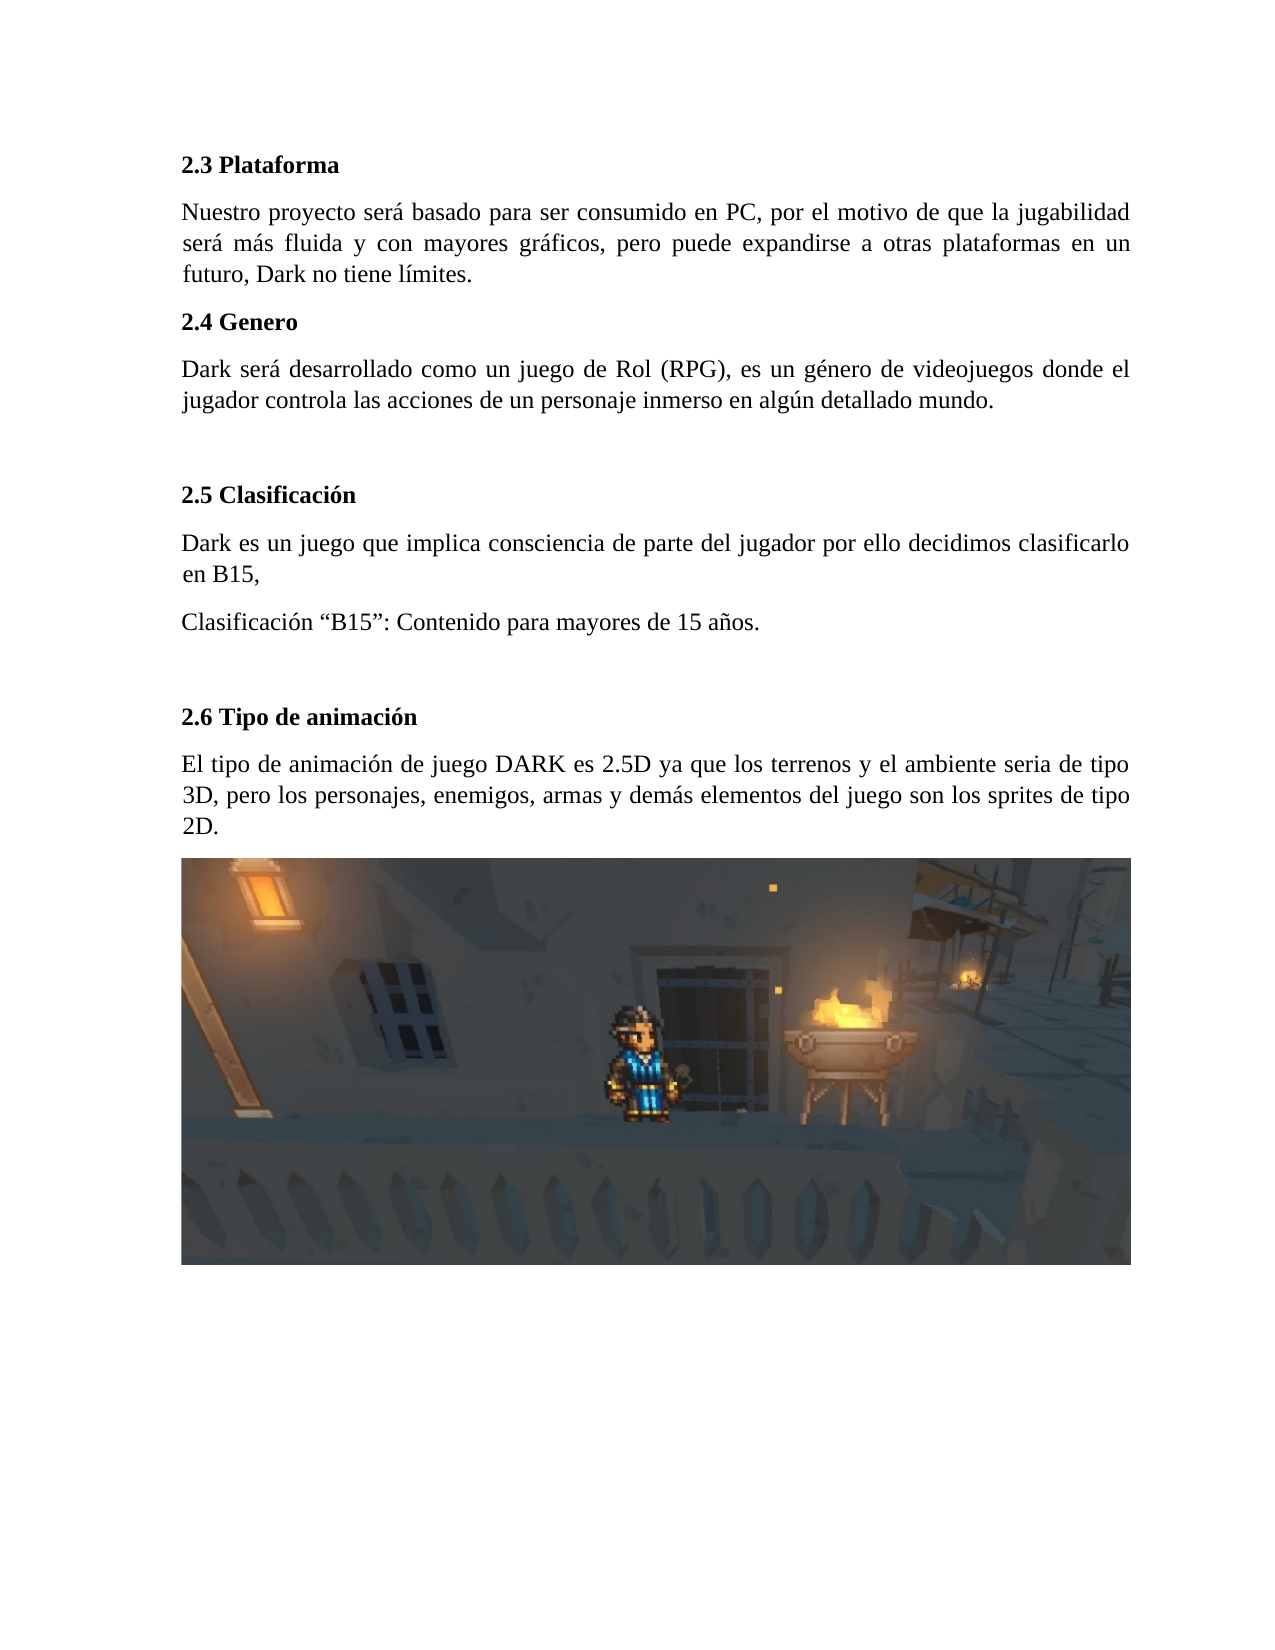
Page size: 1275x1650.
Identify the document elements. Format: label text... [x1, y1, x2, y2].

picture [181, 858, 1131, 1265]
text Clasificación “B15”: Contenido para mayores de 15 años. [181, 607, 1131, 635]
text Dark es un juego que implica consciencia de parte del jugador por ello decidimos clasificarlo en B15, [181, 528, 1131, 588]
text El tipo de animación de juego DARK es 2.5D ya que los terrenos y el ambiente seria de tipo 3D, pero los personajes, enemigos, armas y demás elementos del juego son los sprites de tipo 2D. [181, 749, 1131, 840]
text Dark será desarrollado como un juego de Rol (RPG), es un género de videojuegos donde el jugador controla las acciones de un personaje inmerso en algún detallado mundo. [181, 354, 1131, 414]
text 2.6 Tipo de animación [181, 702, 1131, 730]
text 2.4 Genero [181, 307, 1131, 336]
text Nuestro proyecto será basado para ser consumido en PC, por el motivo de que la jugabilidad será más fluida y con mayores gráficos, pero puede expandirse a otras plataformas en un futuro, Dark no tiene límites. [181, 197, 1131, 288]
text 2.5 Clasificación [181, 481, 1131, 509]
text 2.3 Plataforma [181, 150, 1131, 179]
